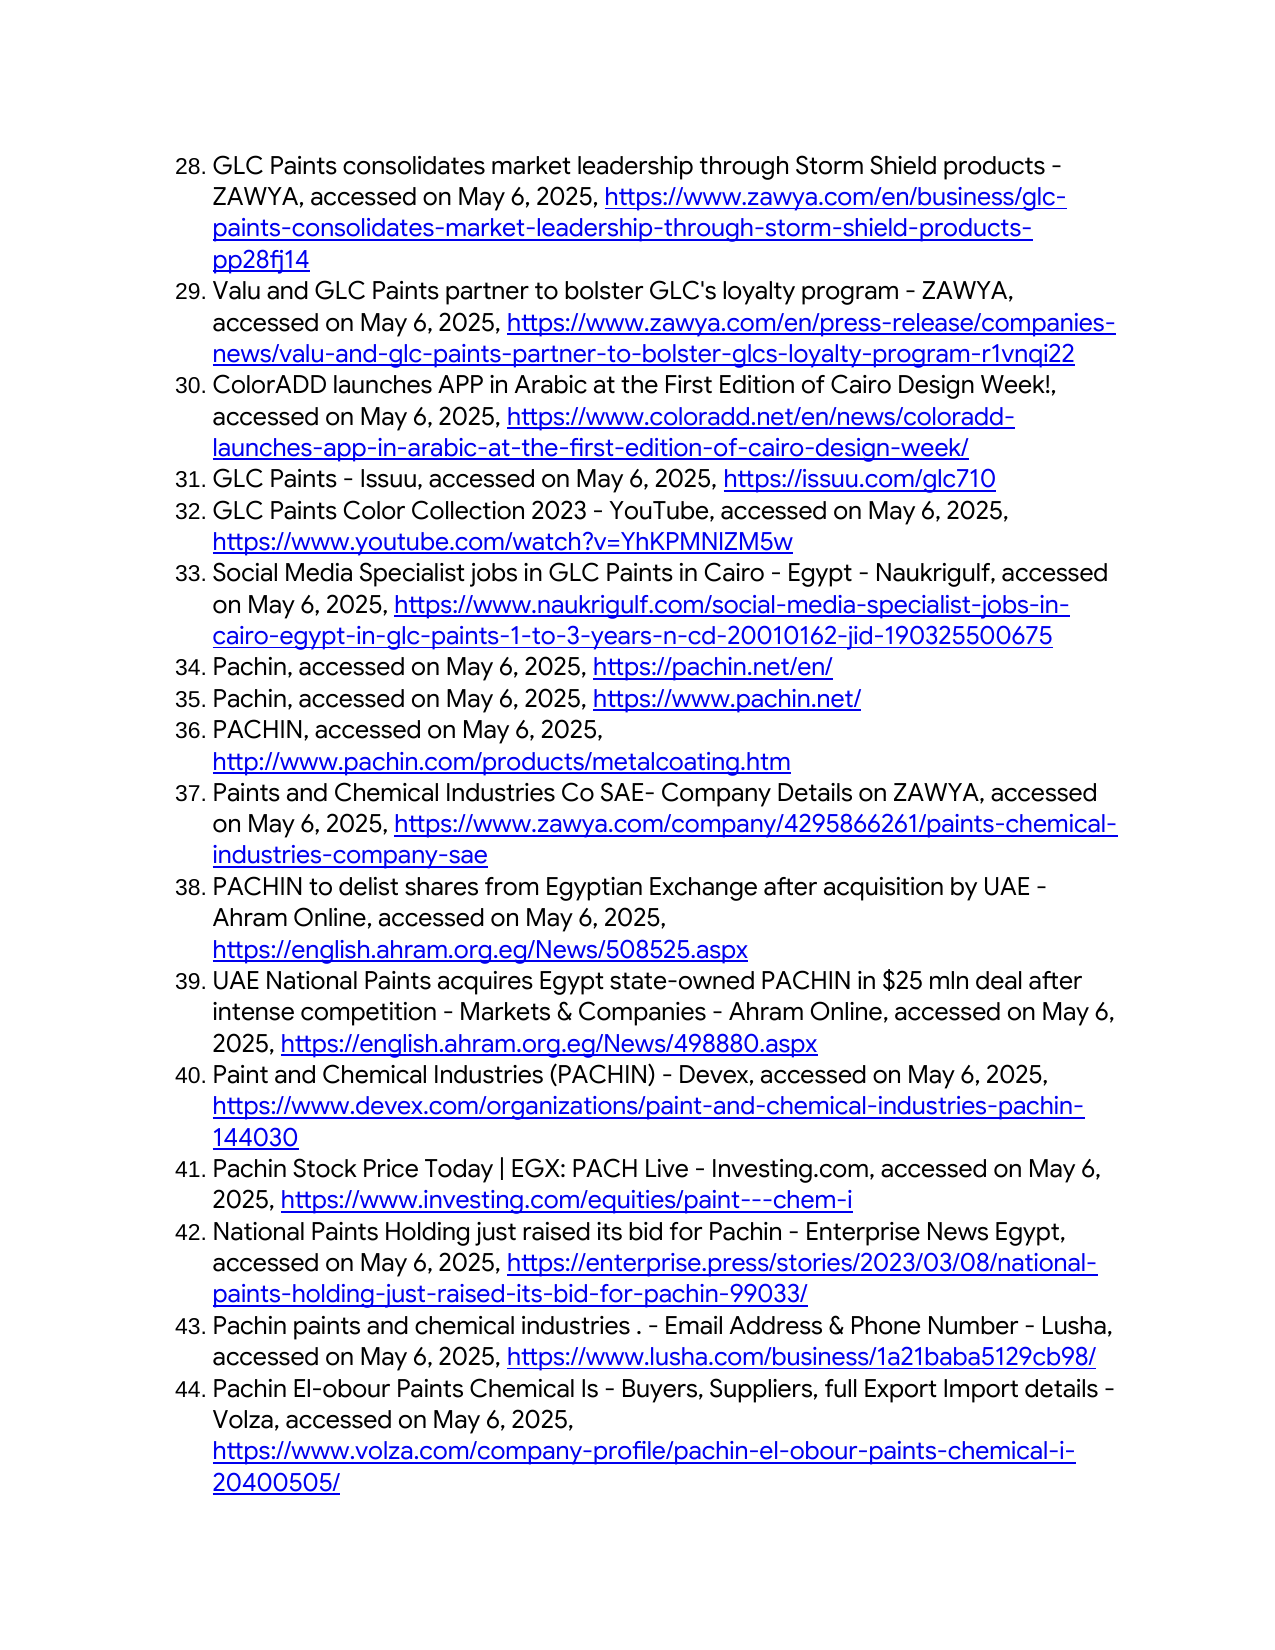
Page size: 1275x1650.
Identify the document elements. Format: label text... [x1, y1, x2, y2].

list UAE National Paints acquires Egypt state-owned PACHIN in $25 mln deal after intense competition - Markets & Companies - Ahram Online, accessed on May 6, 2025, https://english.ahram.org.eg/News/498880.aspx [175, 965, 1125, 1059]
list National Paints Holding just raised its bid for Pachin - Enterprise News Egypt, accessed on May 6, 2025, https://enterprise.press/stories/2023/03/08/national-paints-holding-just-raised-its-bid-for-pachin-99033/ [175, 1216, 1125, 1310]
list GLC Paints Color Collection 2023 - YouTube, accessed on May 6, 2025, https://www.youtube.com/watch?v=YhKPMNlZM5w [175, 495, 1125, 558]
list Pachin El-obour Paints Chemical Is - Buyers, Suppliers, full Export Import details - Volza, accessed on May 6, 2025, https://www.volza.com/company-profile/pachin-el-obour-paints-chemical-i-20400505/ [175, 1373, 1125, 1498]
list GLC Paints consolidates market leadership through Storm Shield products - ZAWYA, accessed on May 6, 2025, https://www.zawya.com/en/business/glc-paints-consolidates-market-leadership-through-storm-shield-products-pp28fj14 [175, 150, 1125, 275]
list Paint and Chemical Industries (PACHIN) - Devex, accessed on May 6, 2025, https://www.devex.com/organizations/paint-and-chemical-industries-pachin-144030 [175, 1059, 1125, 1153]
list Pachin Stock Price Today | EGX: PACH Live - Investing.com, accessed on May 6, 2025, https://www.investing.com/equities/paint---chem-i [175, 1153, 1125, 1216]
list PACHIN to delist shares from Egyptian Exchange after acquisition by UAE - Ahram Online, accessed on May 6, 2025, https://english.ahram.org.eg/News/508525.aspx [175, 871, 1125, 965]
list Pachin, accessed on May 6, 2025, https://www.pachin.net/ [175, 683, 1125, 714]
list Pachin paints and chemical industries . - Email Address & Phone Number - Lusha, accessed on May 6, 2025, https://www.lusha.com/business/1a21baba5129cb98/ [175, 1310, 1125, 1373]
list PACHIN, accessed on May 6, 2025, http://www.pachin.com/products/metalcoating.htm [175, 714, 1125, 777]
list GLC Paints - Issuu, accessed on May 6, 2025, https://issuu.com/glc710 [175, 463, 1125, 495]
list Paints and Chemical Industries Co SAE- Company Details on ZAWYA, accessed on May 6, 2025, https://www.zawya.com/company/4295866261/paints-chemical-industries-company-sae [175, 777, 1125, 871]
list ColorADD launches APP in Arabic at the First Edition of Cairo Design Week!, accessed on May 6, 2025, https://www.coloradd.net/en/news/coloradd-launches-app-in-arabic-at-the-first-edition-of-cairo-design-week/ [175, 369, 1125, 463]
list Pachin, accessed on May 6, 2025, https://pachin.net/en/ [175, 652, 1125, 683]
list Valu and GLC Paints partner to bolster GLC's loyalty program - ZAWYA, accessed on May 6, 2025, https://www.zawya.com/en/press-release/companies-news/valu-and-glc-paints-partner-to-bolster-glcs-loyalty-program-r1vnqi22 [175, 275, 1125, 369]
list Social Media Specialist jobs in GLC Paints in Cairo - Egypt - Naukrigulf, accessed on May 6, 2025, https://www.naukrigulf.com/social-media-specialist-jobs-in-cairo-egypt-in-glc-paints-1-to-3-years-n-cd-20010162-jid-190325500675 [175, 558, 1125, 652]
